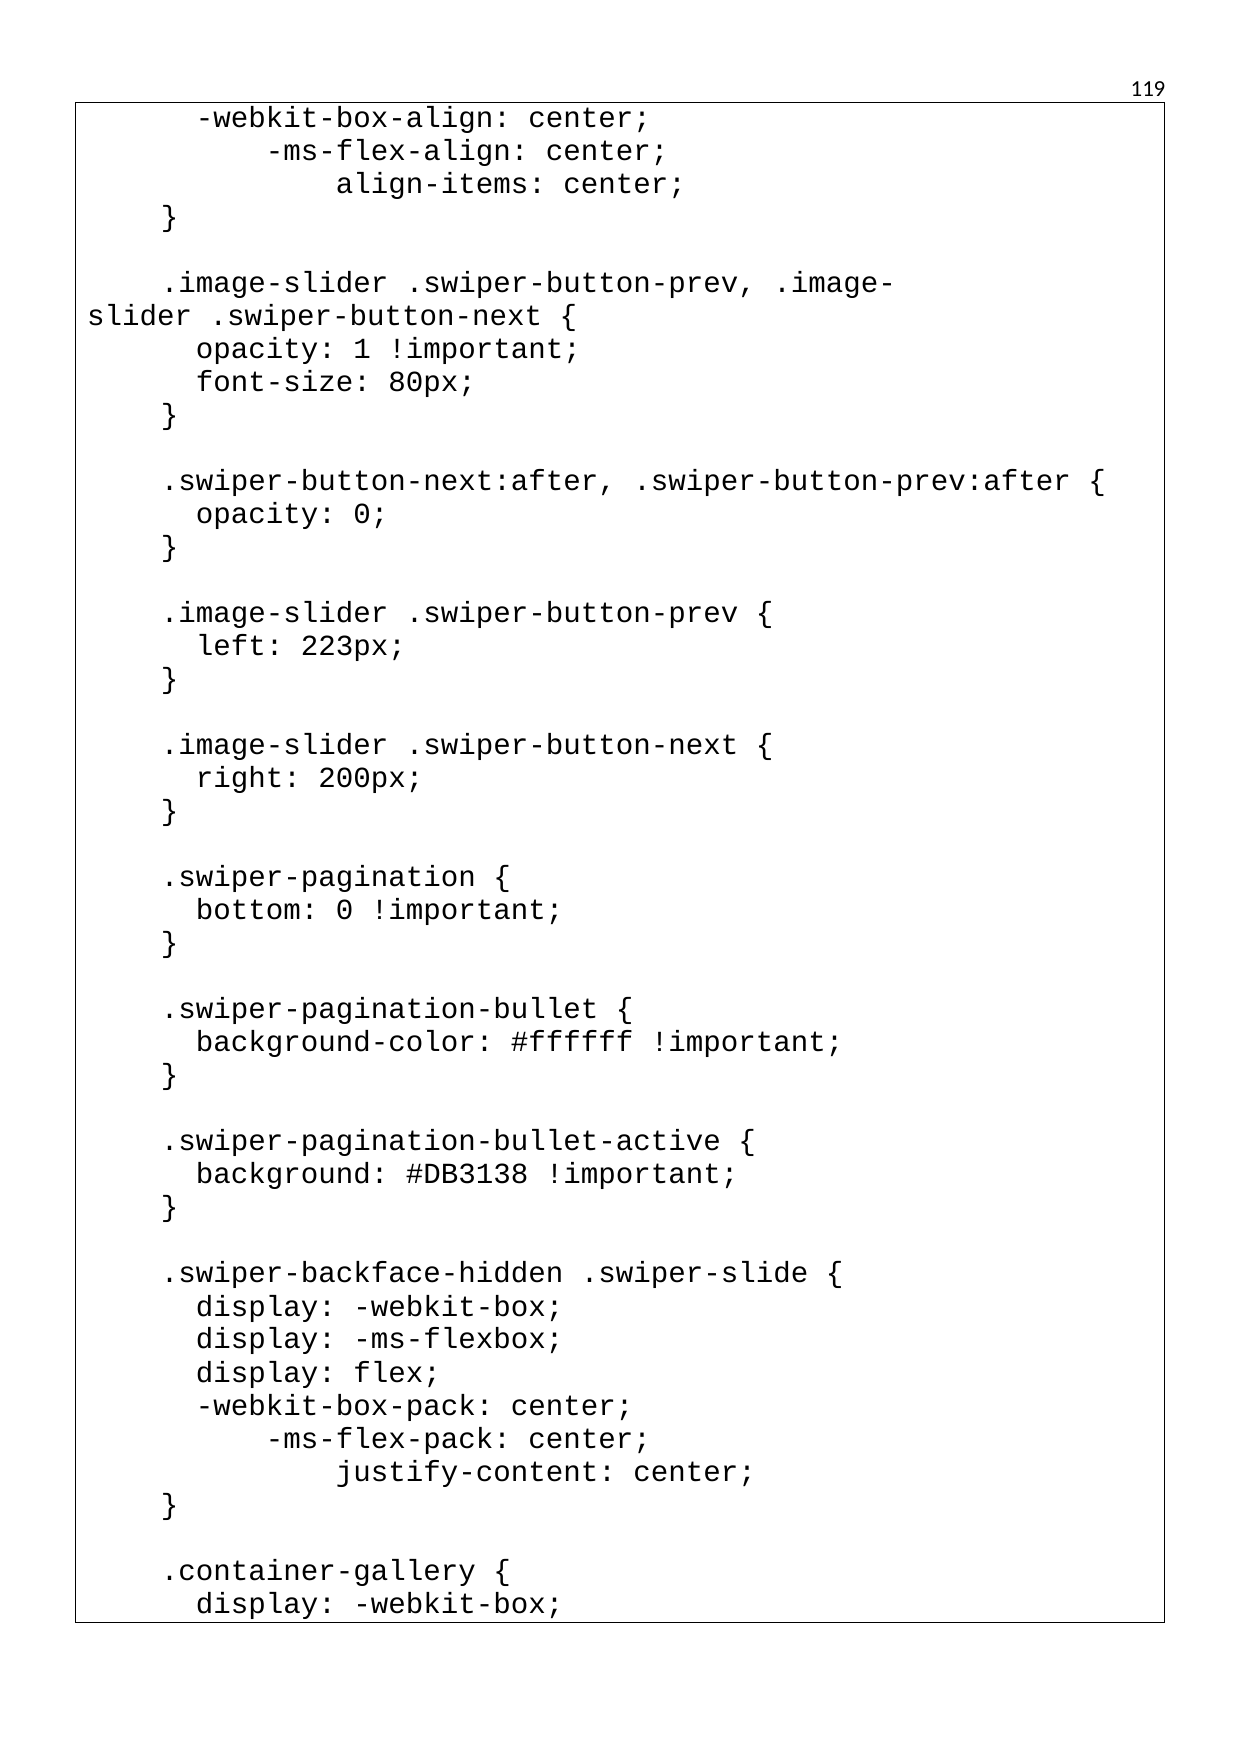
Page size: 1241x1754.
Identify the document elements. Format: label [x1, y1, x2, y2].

table_header [76, 103, 1164, 1622]
